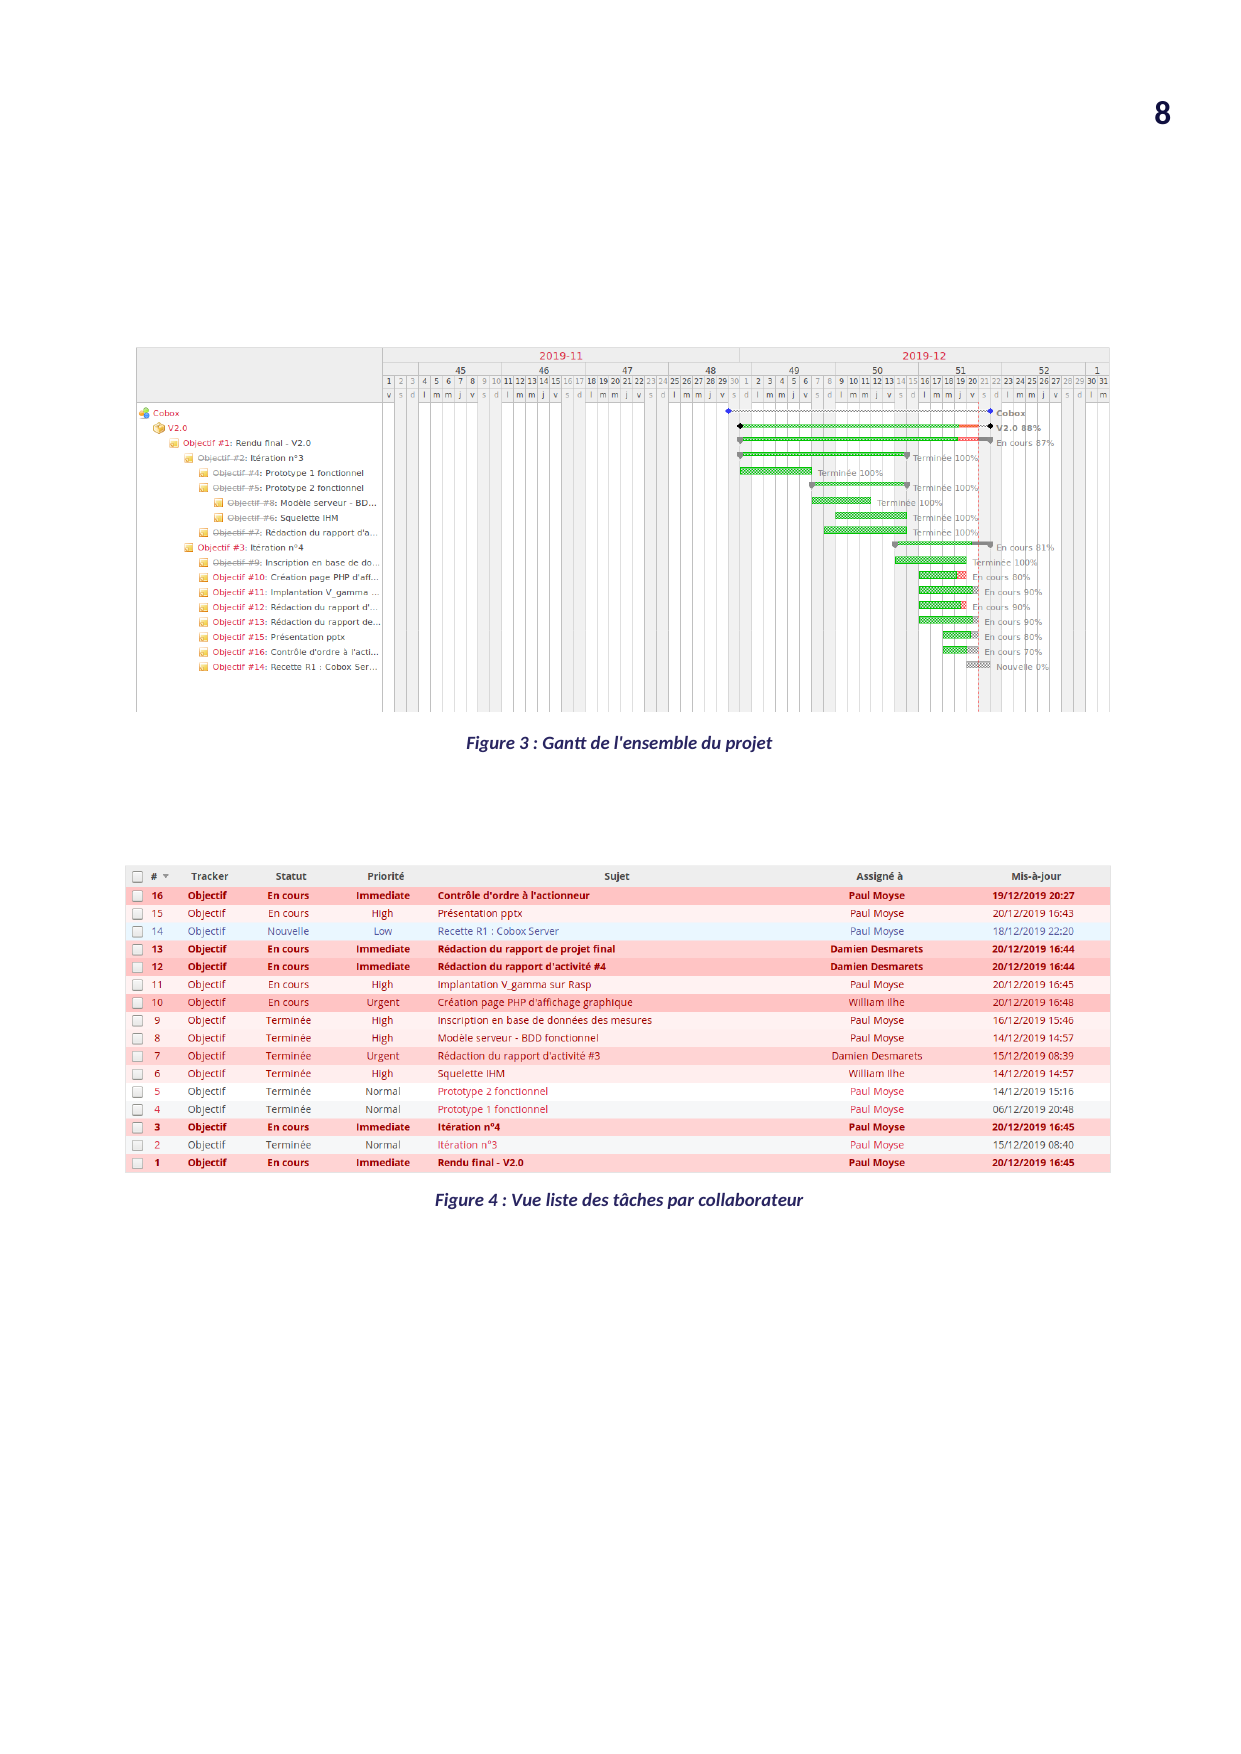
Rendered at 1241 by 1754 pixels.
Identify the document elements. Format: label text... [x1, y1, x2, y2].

picture [120, 856, 1121, 1183]
picture [120, 333, 1121, 712]
